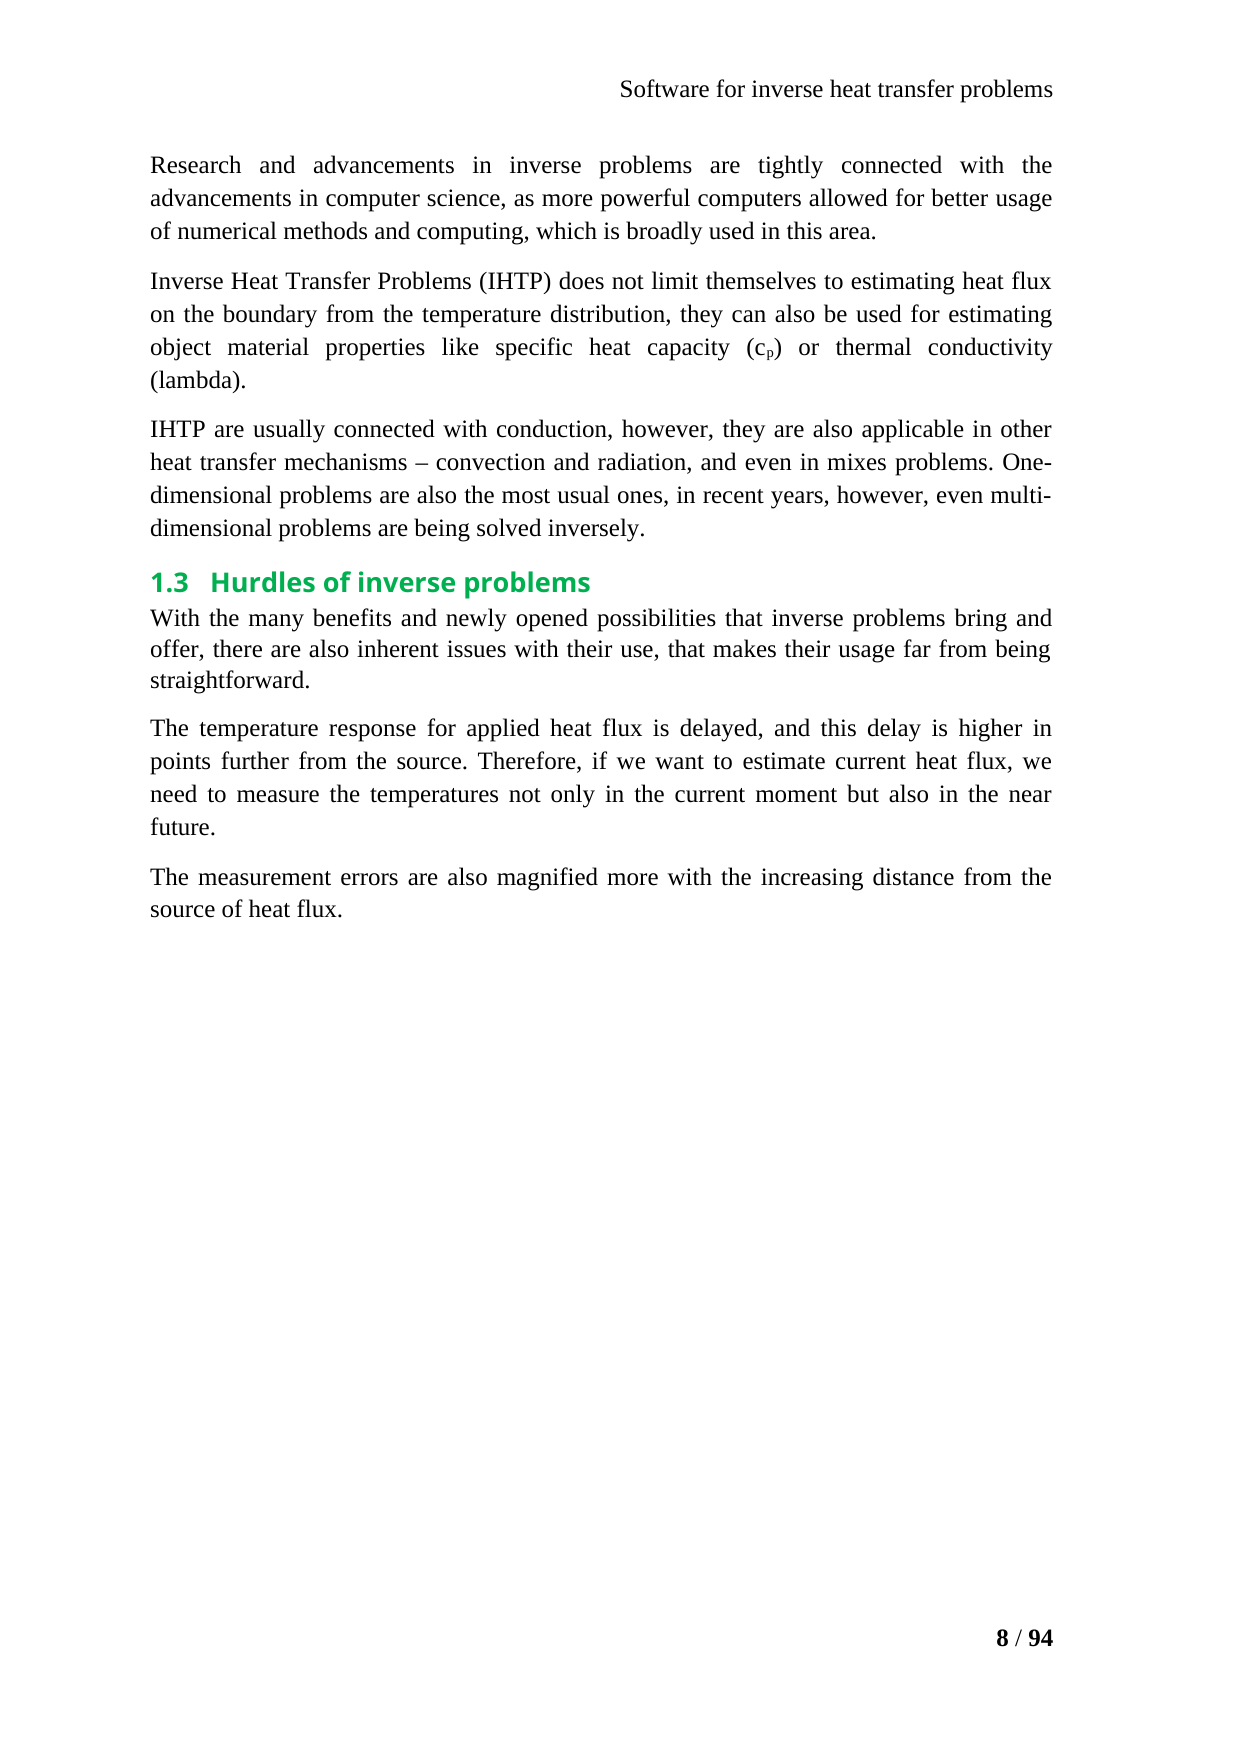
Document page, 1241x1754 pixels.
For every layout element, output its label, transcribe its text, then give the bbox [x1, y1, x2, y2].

text The measurement errors are also magnified more with the increasing distance from the source of heat flux. [150, 862, 1053, 923]
text Research and advancements in inverse problems are tightly connected with the advancements in computer science, as more powerful computers allowed for better usage of numerical methods and computing, which is broadly used in this area. [150, 150, 1053, 245]
subtitle Hurdles of inverse problems [150, 563, 1053, 600]
text IHTP are usually connected with conduction, however, they are also applicable in other heat transfer mechanisms – convection and radiation, and even in mixes problems. One-dimensional problems are also the most usual ones, in recent years, however, even multi-dimensional problems are being solved inversely. [150, 414, 1053, 542]
text With the many benefits and newly opened possibilities that inverse problems bring and offer, there are also inherent issues with their use, that makes their usage far from being straightforward. [150, 603, 1053, 694]
text Inverse Heat Transfer Problems (IHTP) does not limit themselves to estimating heat flux on the boundary from the temperature distribution, they can also be used for estimating object material properties like specific heat capacity (cp) or thermal conductivity (lambda). [150, 266, 1053, 393]
text The temperature response for applied heat flux is delayed, and this delay is higher in points further from the source. Therefore, if we want to estimate current heat flux, we need to measure the temperatures not only in the current moment but also in the near future. [150, 713, 1053, 841]
